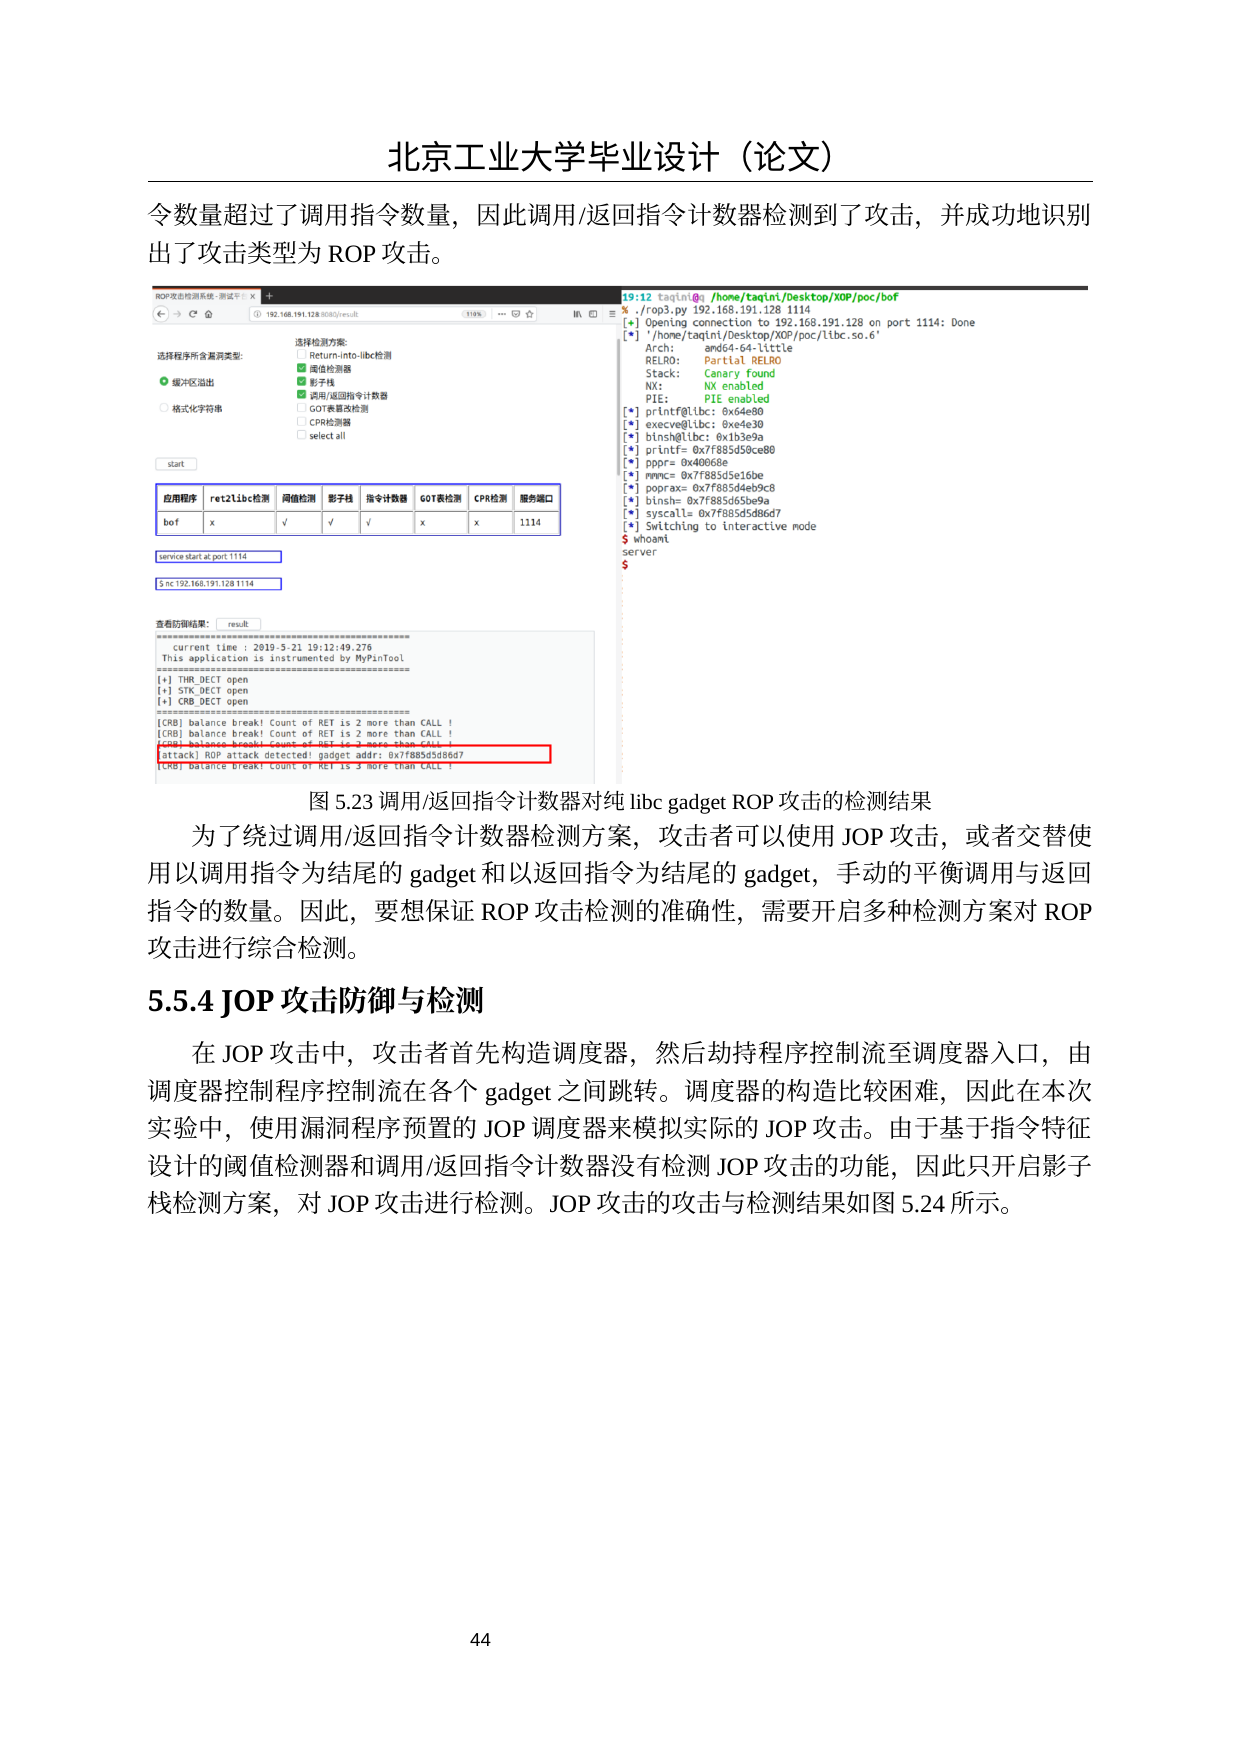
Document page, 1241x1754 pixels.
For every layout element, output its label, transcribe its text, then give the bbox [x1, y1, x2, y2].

picture [152, 285, 1088, 784]
text 图5.23 调用/返回指令计数器对纯libc gadget ROP攻击的检测结果 [148, 784, 1093, 815]
list 为了绕过调用/返回指令计数器检测方案，攻击者可以使用JOP攻击，或者交替使用以调用指令为结尾的gadget和以返回指令为结尾的gadget，手动的平衡调用与返回指令的数量。因此，要想保证ROP攻击检测的准确性，需要开启多种检测方案对ROP攻击进行综合检测。 [148, 815, 1093, 965]
text 5.5.4 JOP攻击防御与检测 [148, 978, 1093, 1020]
text 在JOP攻击中，攻击者首先构造调度器，然后劫持程序控制流至调度器入口，由调度器控制程序控制流在各个gadget之间跳转。调度器的构造比较困难，因此在本次实验中，使用漏洞程序预置的JOP调度器来模拟实际的JOP攻击。由于基于指令特征设计的阈值检测器和调用/返回指令计数器没有检测JOP攻击的功能，因此只开启影子栈检测方案，对JOP攻击进行检测。JOP攻击的攻击与检测结果如图5.24所示。 [148, 1032, 1093, 1220]
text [148, 194, 1093, 269]
